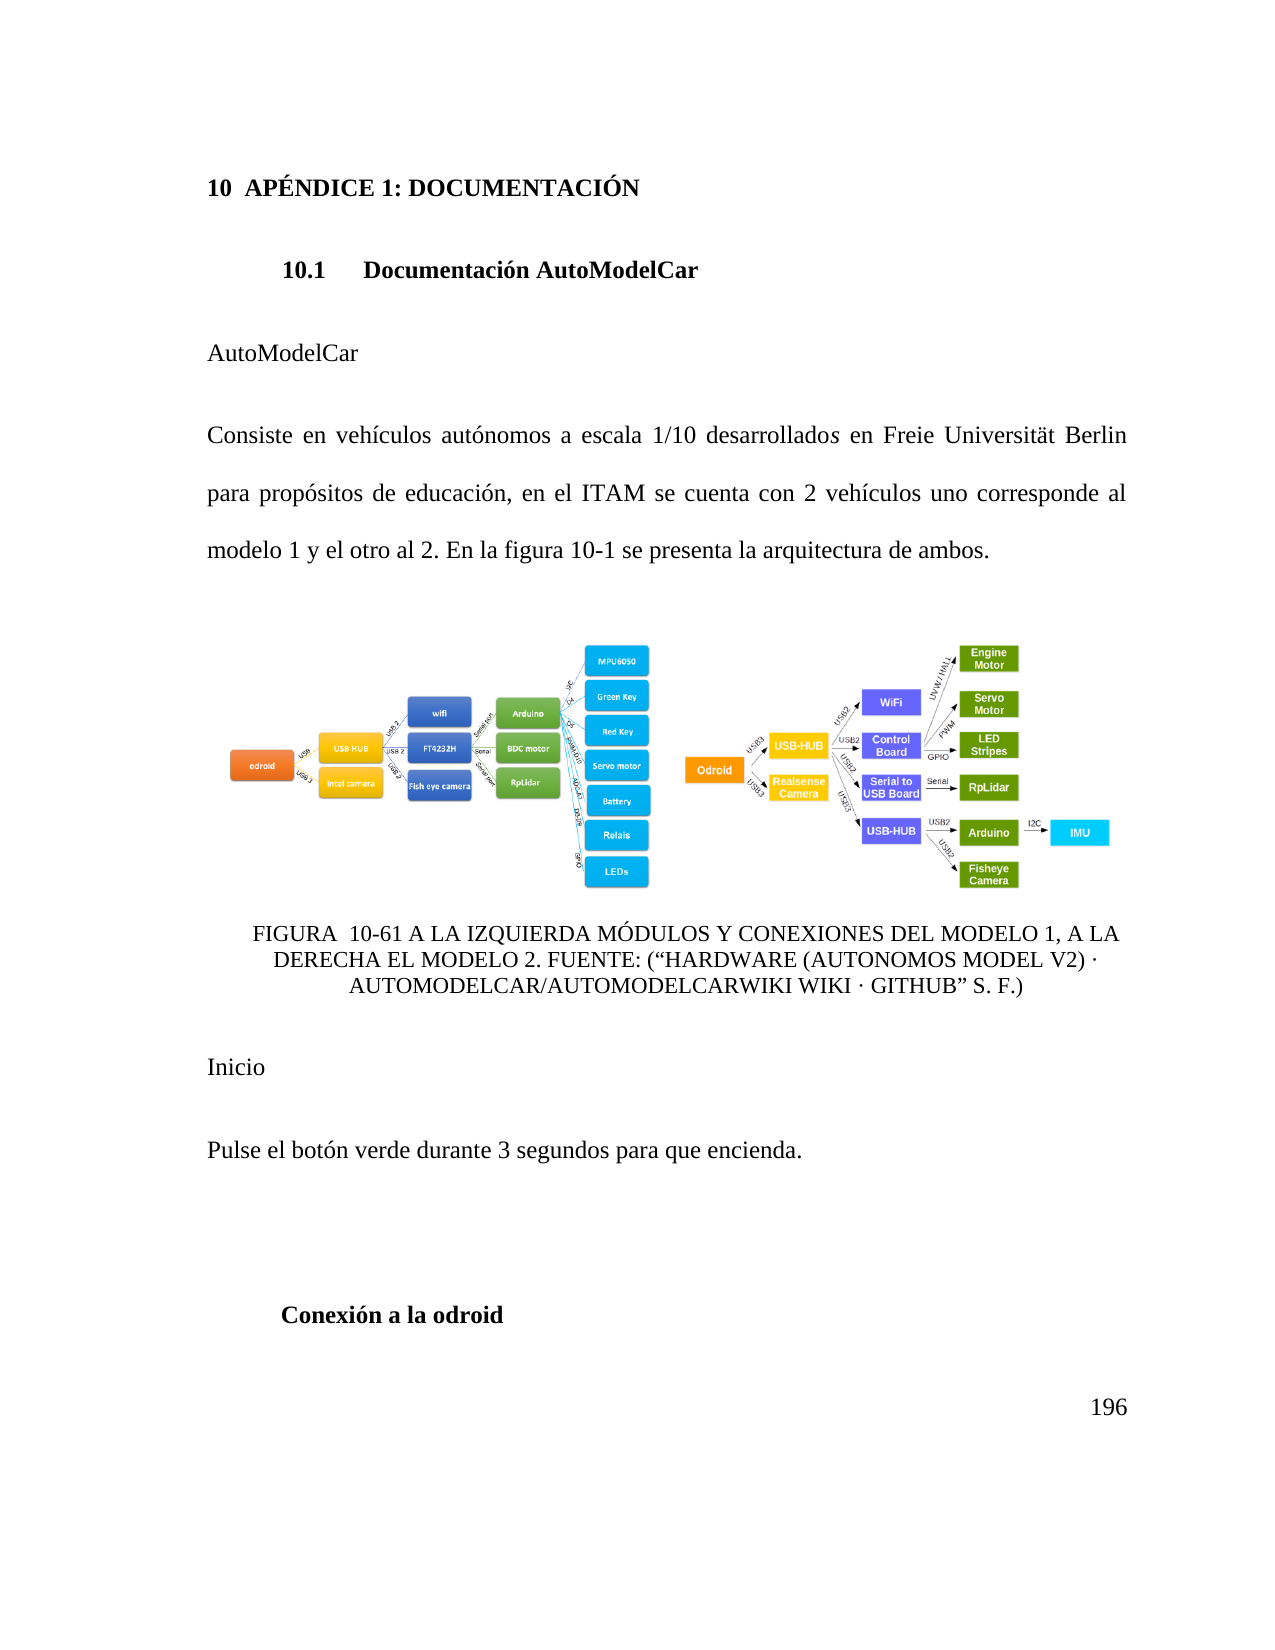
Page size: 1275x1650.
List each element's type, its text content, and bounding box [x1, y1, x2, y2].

text Conexión a la odroid [207, 1300, 1127, 1329]
subtitle Documentación AutoModelCar [282, 255, 1127, 284]
text Inicio [207, 999, 1127, 1081]
subtitle Apéndice 1: Documentación [207, 173, 1127, 201]
picture [676, 622, 1128, 911]
text AutoModelCar [207, 338, 1127, 366]
text Consiste en vehículos autónomos a escala 1/10 desarrollados en Freie Universität Berlin para propósitos de educación, en el ITAM se cuenta con 2 vehículos uno corresponde al modelo 1 y el otro al 2. En la figura 10-1 se presenta la arquitectura de ambos. [207, 420, 1127, 564]
picture [207, 619, 673, 906]
text Pulse el botón verde durante 3 segundos para que encienda. [207, 1135, 1127, 1164]
